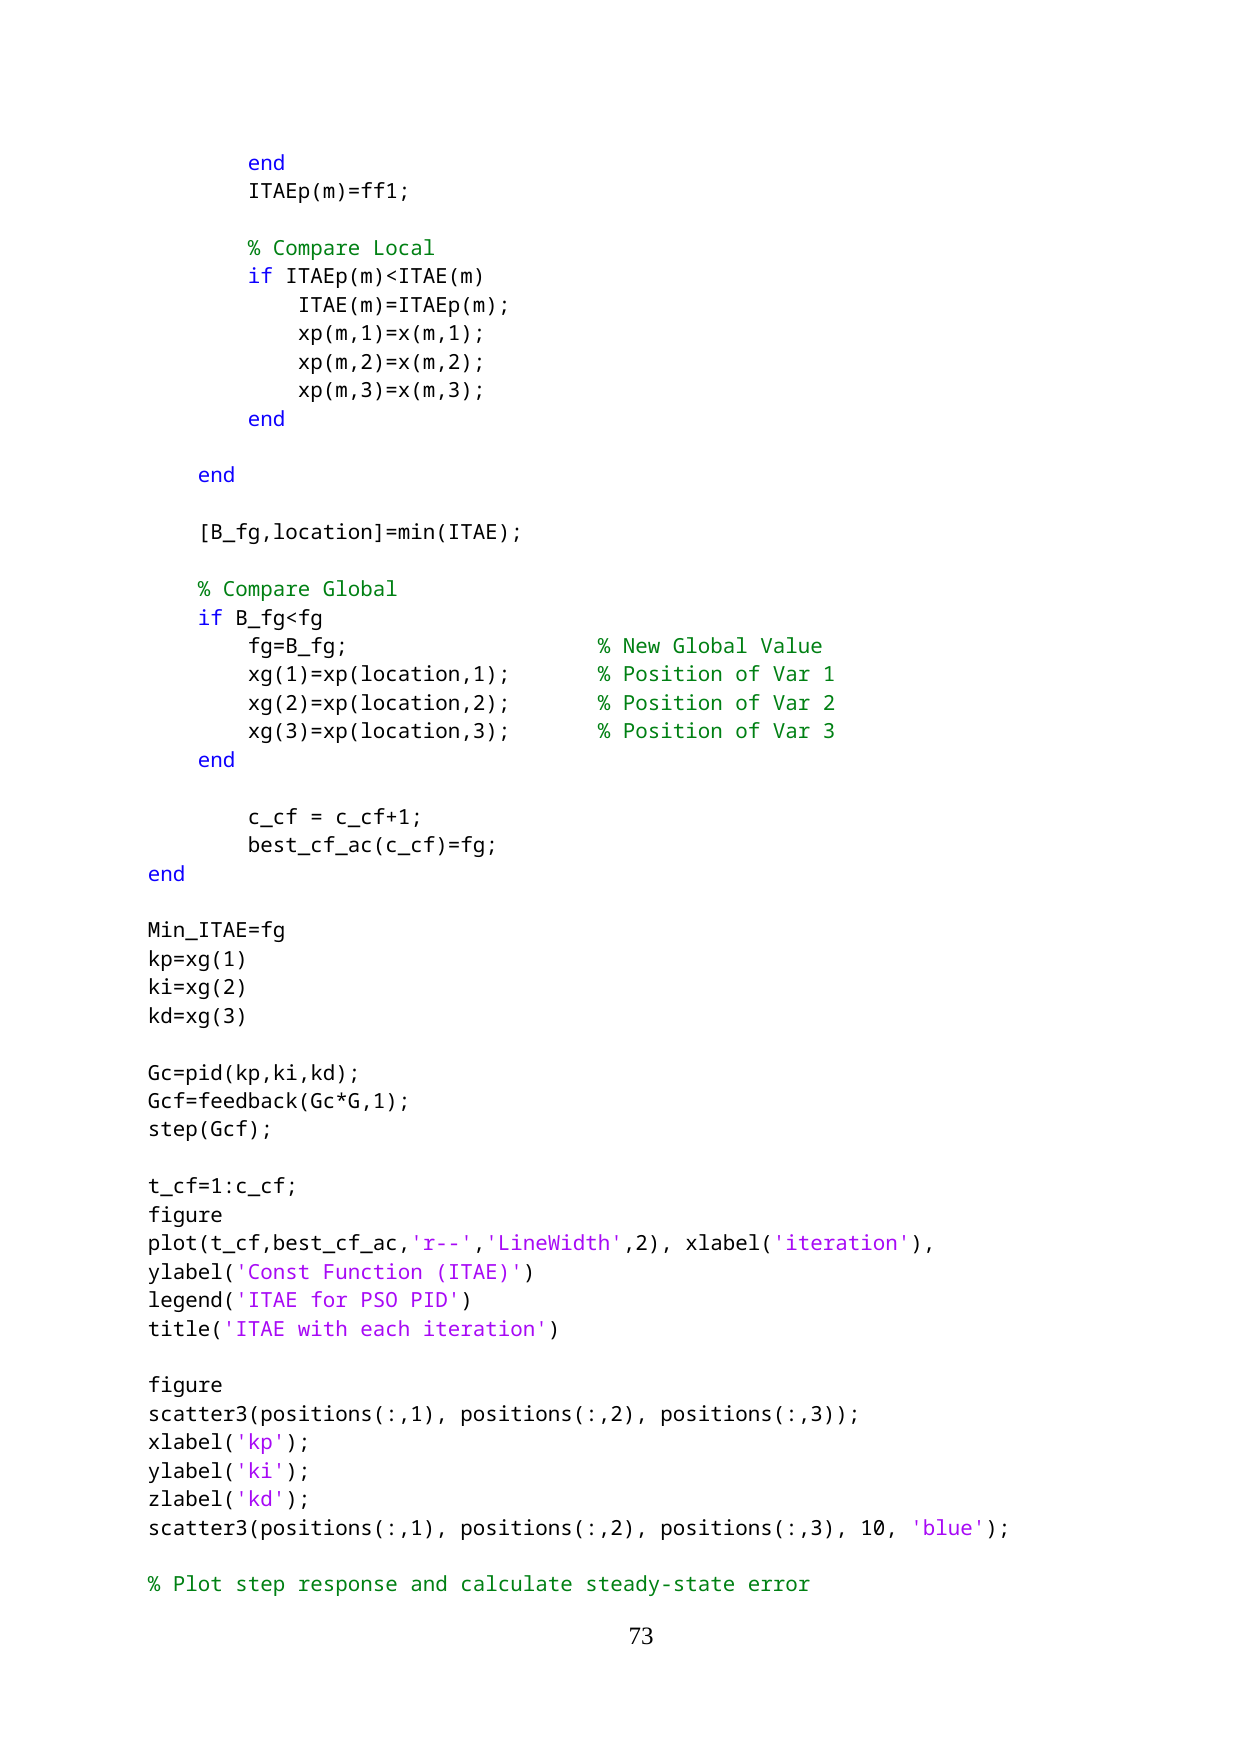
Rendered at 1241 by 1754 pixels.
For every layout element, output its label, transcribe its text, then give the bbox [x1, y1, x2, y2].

text Gc=pid(kp,ki,kd); [148, 1058, 1092, 1086]
text legend('ITAE for PSO PID') [148, 1285, 1092, 1314]
text xg(3)=xp(location,3); % Position of Var 3 [148, 716, 1092, 745]
text Gcf=feedback(Gc*G,1); [148, 1086, 1092, 1114]
text ITAE(m)=ITAEp(m); [148, 290, 1092, 318]
text Min_ITAE=fg [148, 916, 1092, 944]
text zlabel('kd'); [148, 1484, 1092, 1513]
text [B_fg,location]=min(ITAE); [148, 517, 1092, 546]
text c_cf = c_cf+1; [148, 802, 1092, 830]
text xg(1)=xp(location,1); % Position of Var 1 [148, 659, 1092, 688]
text % Compare Global [148, 574, 1092, 603]
text kd=xg(3) [148, 1001, 1092, 1029]
text figure [148, 1200, 1092, 1228]
text end [148, 404, 1092, 432]
text end [148, 859, 1092, 887]
text xg(2)=xp(location,2); % Position of Var 2 [148, 688, 1092, 716]
text scatter3(positions(:,1), positions(:,2), positions(:,3)); [148, 1399, 1092, 1427]
text scatter3(positions(:,1), positions(:,2), positions(:,3), 10, 'blue'); [148, 1513, 1092, 1541]
text step(Gcf); [148, 1114, 1092, 1143]
text ki=xg(2) [148, 972, 1092, 1001]
text t_cf=1:c_cf; [148, 1171, 1092, 1200]
text plot(t_cf,best_cf_ac,'r--','LineWidth',2), xlabel('iteration'), ylabel('Const Function (ITAE)') [148, 1228, 1092, 1285]
text xp(m,1)=x(m,1); [148, 318, 1092, 347]
text ITAEp(m)=ff1; [148, 176, 1092, 204]
text xp(m,2)=x(m,2); [148, 347, 1092, 375]
text xlabel('kp'); [148, 1427, 1092, 1456]
text if B_fg<fg [148, 603, 1092, 631]
text end [148, 745, 1092, 773]
text end [148, 148, 1092, 176]
text ylabel('ki'); [148, 1456, 1092, 1484]
text best_cf_ac(c_cf)=fg; [148, 830, 1092, 859]
text if ITAEp(m)<ITAE(m) [148, 261, 1092, 290]
text % Compare Local [148, 233, 1092, 261]
text figure [148, 1371, 1092, 1399]
text % Plot step response and calculate steady-state error [148, 1569, 1092, 1598]
text title('ITAE with each iteration') [148, 1314, 1092, 1342]
text kp=xg(1) [148, 944, 1092, 972]
text fg=B_fg; % New Global Value [148, 631, 1092, 659]
text xp(m,3)=x(m,3); [148, 375, 1092, 404]
text end [148, 461, 1092, 489]
